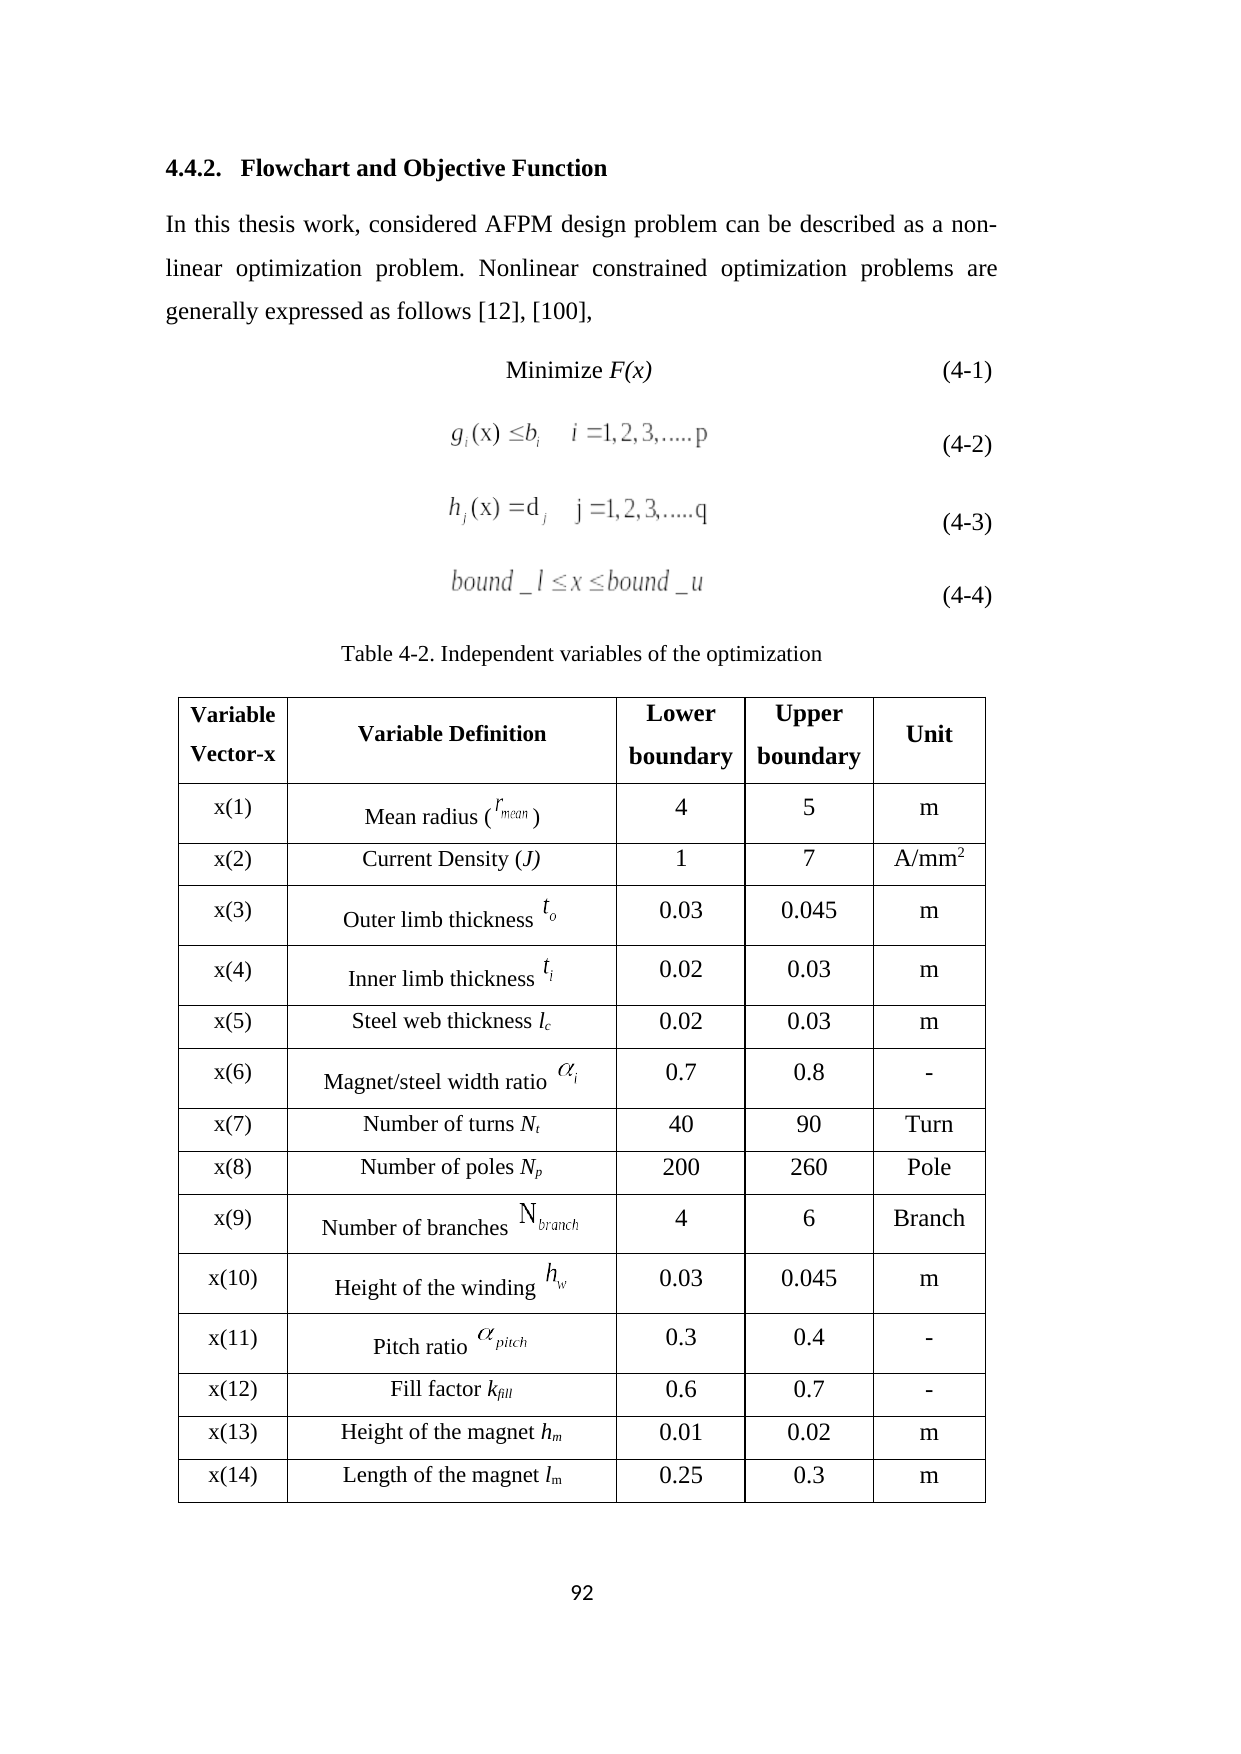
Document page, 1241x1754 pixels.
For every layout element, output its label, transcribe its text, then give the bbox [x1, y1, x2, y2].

table_cell Outer limb thickness [288, 886, 616, 945]
table_cell 0.03 [617, 1254, 744, 1313]
table_cell 90 [746, 1109, 873, 1151]
table_cell 7 [746, 844, 873, 885]
table_cell 260 [746, 1152, 873, 1193]
table_cell m [874, 1254, 985, 1313]
table_cell Magnet/steel width ratio [288, 1049, 616, 1108]
table_cell Fill factor kfill [288, 1374, 616, 1416]
text Table 4-2. Independent variables of the optimization [165, 640, 998, 667]
table_cell 0.7 [617, 1049, 744, 1108]
table_cell Height of the magnet hm [288, 1417, 616, 1459]
table_cell 200 [617, 1152, 744, 1193]
table_cell 0.25 [617, 1460, 744, 1502]
table_cell x(5) [179, 1006, 287, 1048]
table_cell x(13) [179, 1417, 287, 1459]
table_cell Inner limb thickness [288, 946, 616, 1005]
text In this thesis work, considered AFPM design problem can be described as a non-linear optimization problem. Nonlinear constrained optimization problems are generally expressed as follows [12], [100], [165, 209, 998, 324]
table_header Upper boundary [746, 698, 873, 783]
table_cell 40 [617, 1109, 744, 1151]
table_cell 1 [617, 844, 744, 885]
table_header Lower boundary [617, 698, 744, 783]
table_cell x(4) [179, 946, 287, 1005]
table_cell Mean radius () [288, 784, 616, 842]
table_cell m [874, 1417, 985, 1459]
table_cell 0.03 [746, 1006, 873, 1048]
table_cell 0.3 [617, 1314, 744, 1373]
table_cell 0.045 [746, 1254, 873, 1313]
table_header Variable Vector-x [179, 698, 287, 783]
table_cell - [874, 1314, 985, 1373]
table_cell x(6) [179, 1049, 287, 1108]
table_cell 0.02 [617, 946, 744, 1005]
table_cell m [874, 886, 985, 945]
table_cell m [874, 1006, 985, 1048]
table_cell Current Density (J) [288, 844, 616, 885]
table_cell x(8) [179, 1152, 287, 1193]
table_cell A/mm2 [874, 844, 985, 885]
table_header Variable Definition [288, 698, 616, 783]
table_cell Branch [874, 1195, 985, 1253]
table_cell 4 [617, 1195, 744, 1253]
table_cell m [874, 784, 985, 842]
table_cell m [874, 946, 985, 1005]
table_cell Pitch ratio [288, 1314, 616, 1373]
text (4-3) [165, 489, 998, 535]
table_cell Turn [874, 1109, 985, 1151]
table_cell x(1) [179, 784, 287, 842]
table_cell 0.03 [746, 946, 873, 1005]
table_cell 0.03 [617, 886, 744, 945]
table_cell 0.8 [746, 1049, 873, 1108]
table_cell Height of the winding [288, 1254, 616, 1313]
table_cell x(12) [179, 1374, 287, 1416]
table_cell 0.6 [617, 1374, 744, 1416]
table_cell 5 [746, 784, 873, 842]
table_cell x(14) [179, 1460, 287, 1502]
table_cell 6 [746, 1195, 873, 1253]
table_cell x(9) [179, 1195, 287, 1253]
table_cell 0.02 [617, 1006, 744, 1048]
table_cell 0.02 [746, 1417, 873, 1459]
table_cell 0.3 [746, 1460, 873, 1502]
table_cell 0.045 [746, 886, 873, 945]
table_cell 0.01 [617, 1417, 744, 1459]
table_cell x(10) [179, 1254, 287, 1313]
text (4-4) [165, 566, 998, 609]
table_cell Length of the magnet lm [288, 1460, 616, 1502]
table_header Unit [874, 698, 985, 783]
table_cell Number of turns Nt [288, 1109, 616, 1151]
table_cell - [874, 1049, 985, 1108]
table_cell m [874, 1460, 985, 1502]
text Minimize F(x) (4-1) [165, 356, 998, 384]
table_cell Number of branches [288, 1195, 616, 1253]
table_cell 0.4 [746, 1314, 873, 1373]
table_cell x(7) [179, 1109, 287, 1151]
table_cell x(3) [179, 886, 287, 945]
table_cell x(11) [179, 1314, 287, 1373]
table_cell Pole [874, 1152, 985, 1193]
table_cell Number of poles Np [288, 1152, 616, 1193]
table_cell - [874, 1374, 985, 1416]
subtitle Flowchart and Objective Function [165, 153, 998, 182]
table_cell 4 [617, 784, 744, 842]
table_cell x(2) [179, 844, 287, 885]
table_cell Steel web thickness lc [288, 1006, 616, 1048]
table_cell 0.7 [746, 1374, 873, 1416]
text (4-2) [165, 415, 998, 458]
